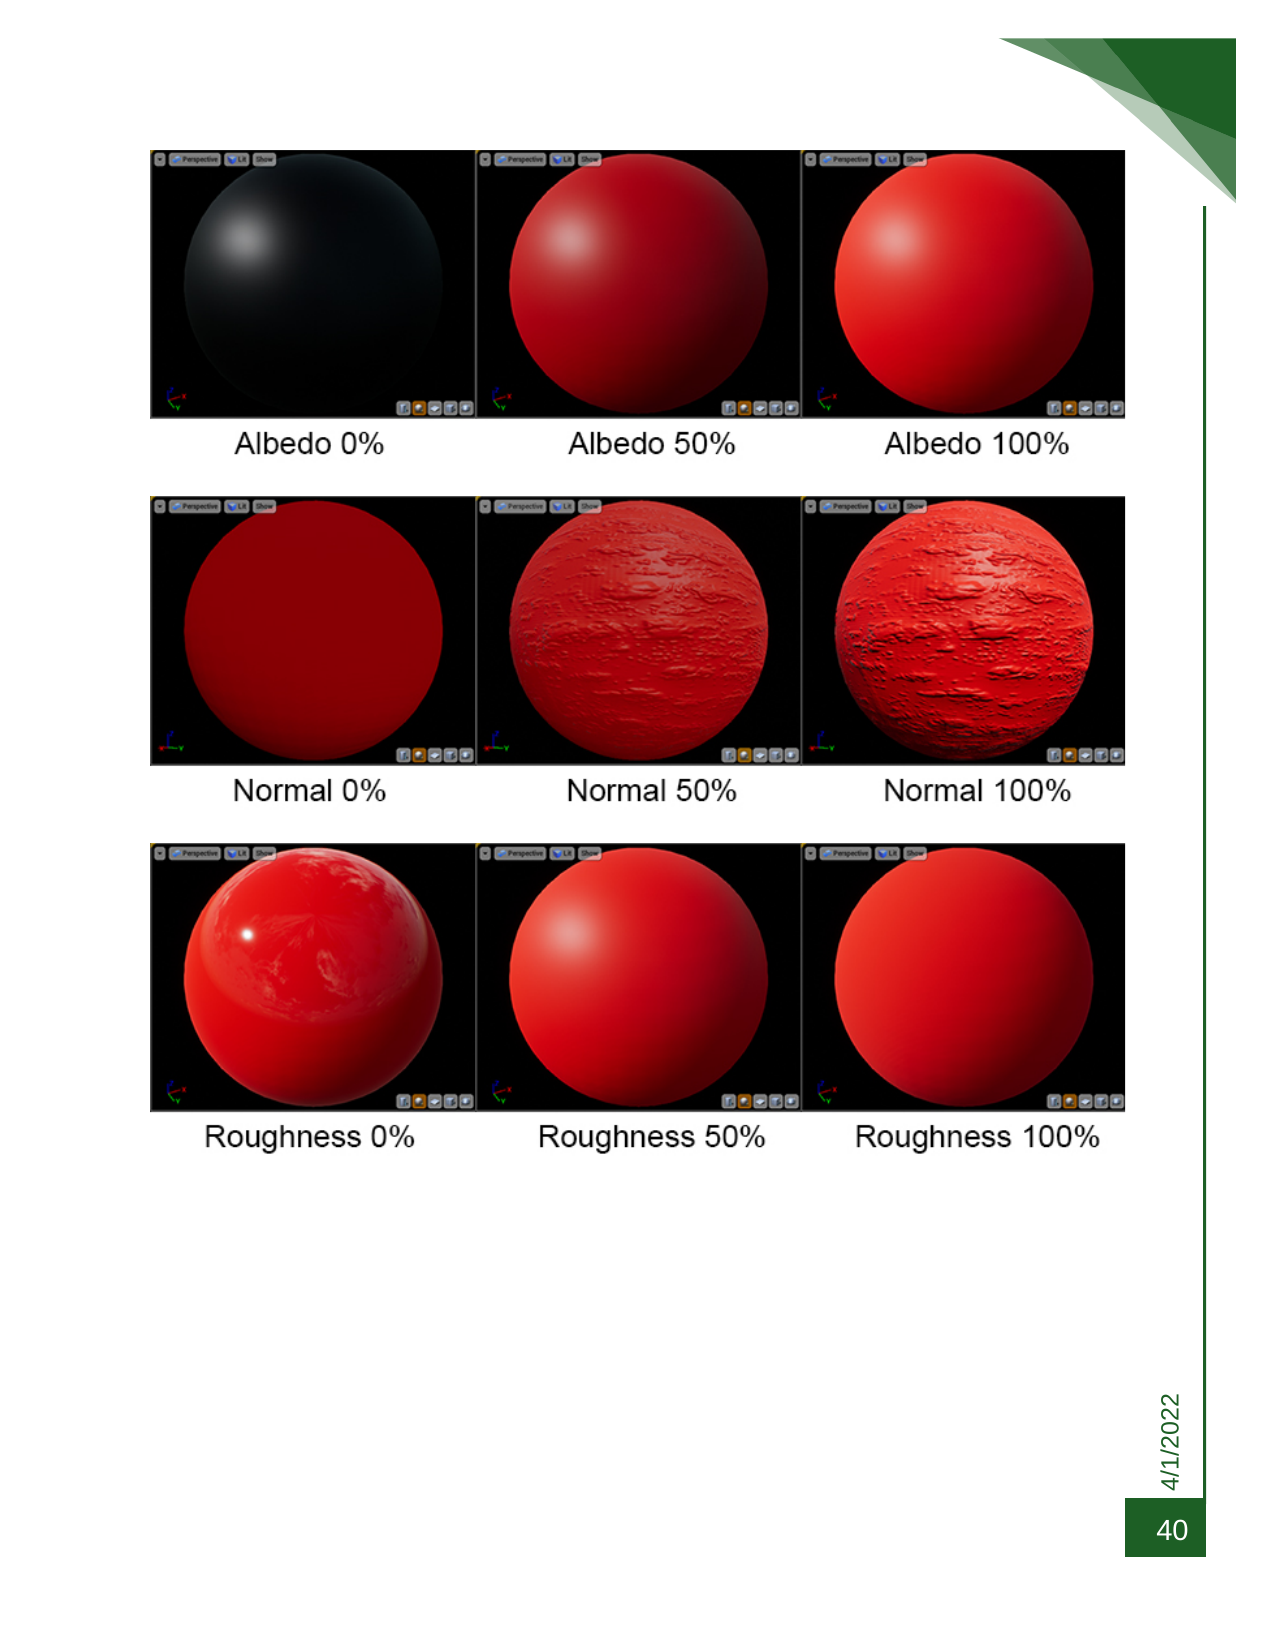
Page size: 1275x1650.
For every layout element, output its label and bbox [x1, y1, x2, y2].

picture [150, 843, 1125, 1159]
picture [150, 496, 1125, 813]
picture [150, 38, 1236, 466]
